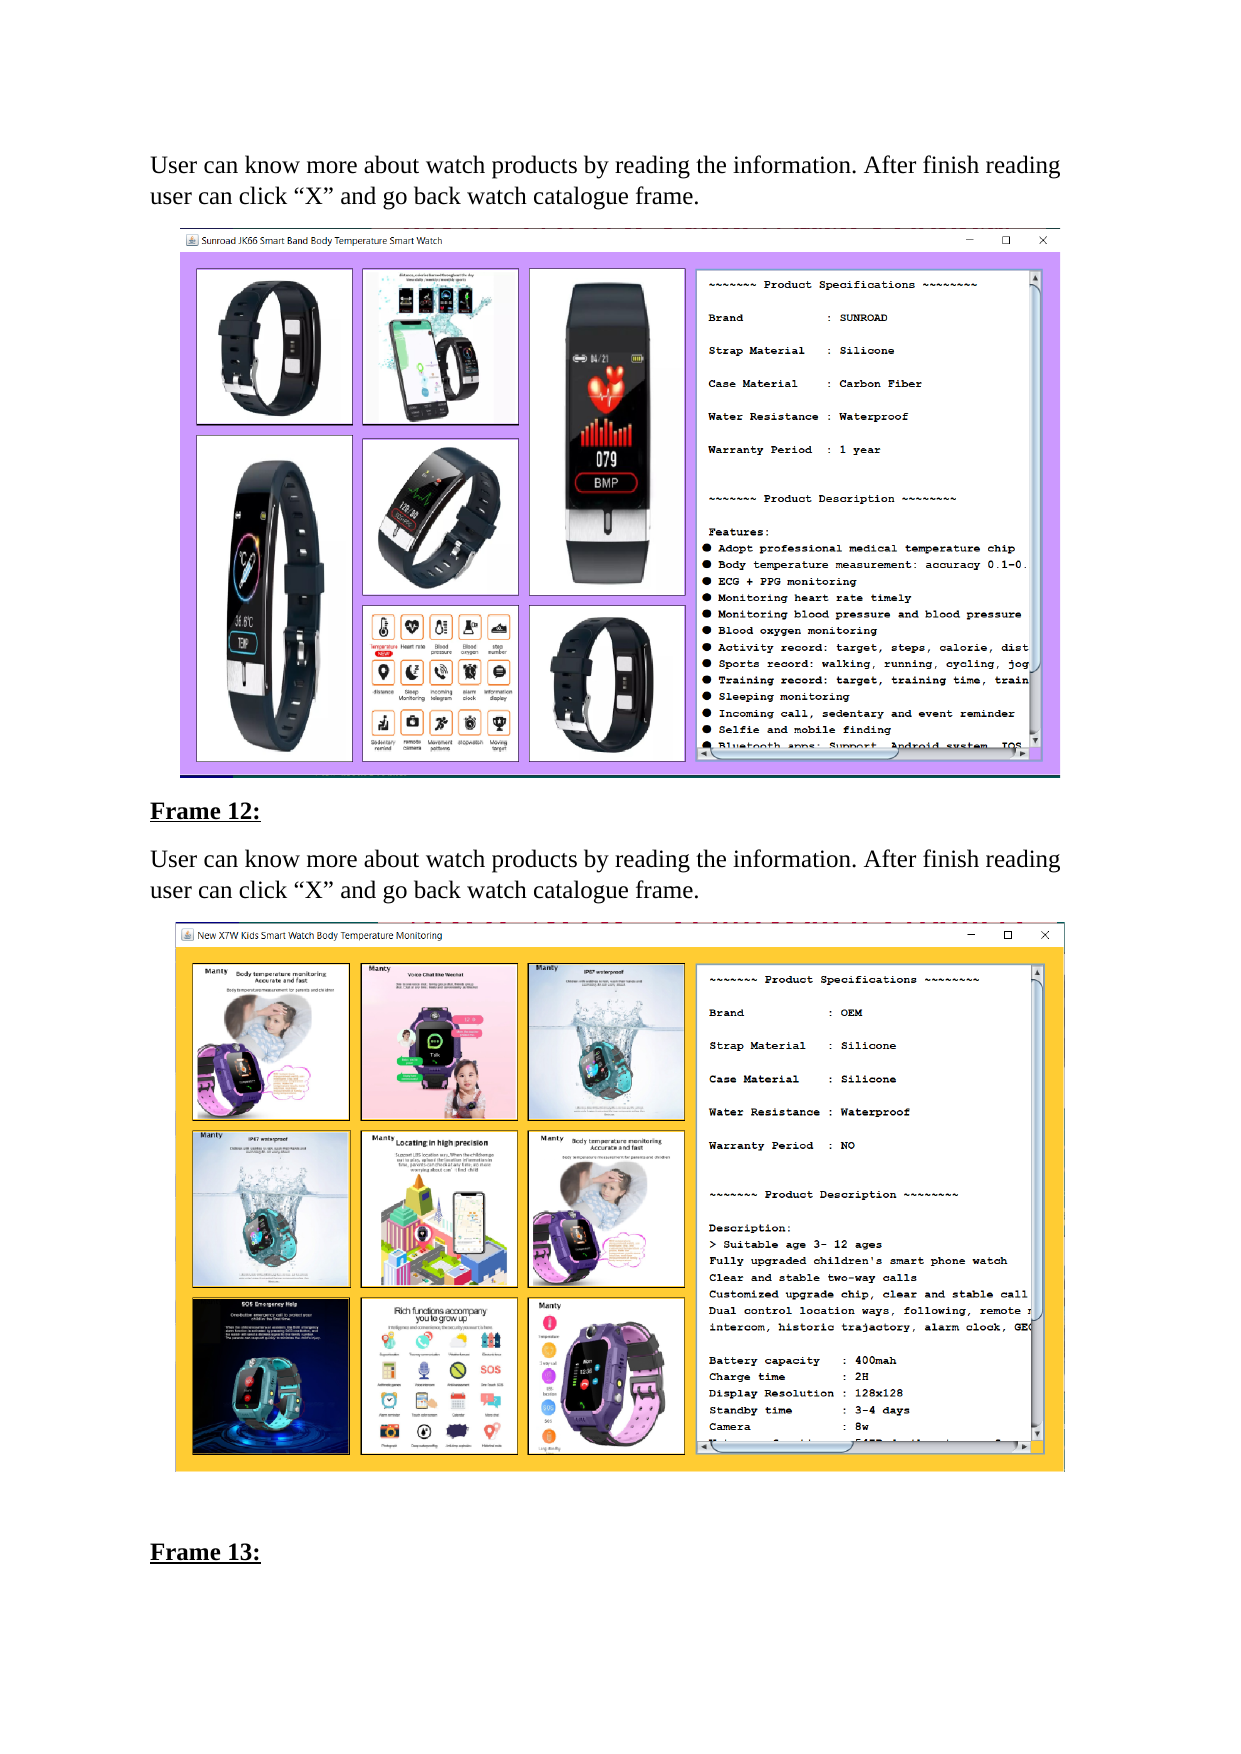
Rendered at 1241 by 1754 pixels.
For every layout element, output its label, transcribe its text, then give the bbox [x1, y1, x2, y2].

text User can know more about watch products by reading the information. After finish reading user can click “X” and go back watch catalogue frame. [150, 844, 1090, 903]
picture [180, 228, 1061, 778]
text User can know more about watch products by reading the information. After finish reading user can click “X” and go back watch catalogue frame. [150, 150, 1090, 210]
text Frame 12: [150, 796, 1090, 825]
text Frame 13: [150, 1537, 1090, 1566]
picture [175, 922, 1065, 1472]
